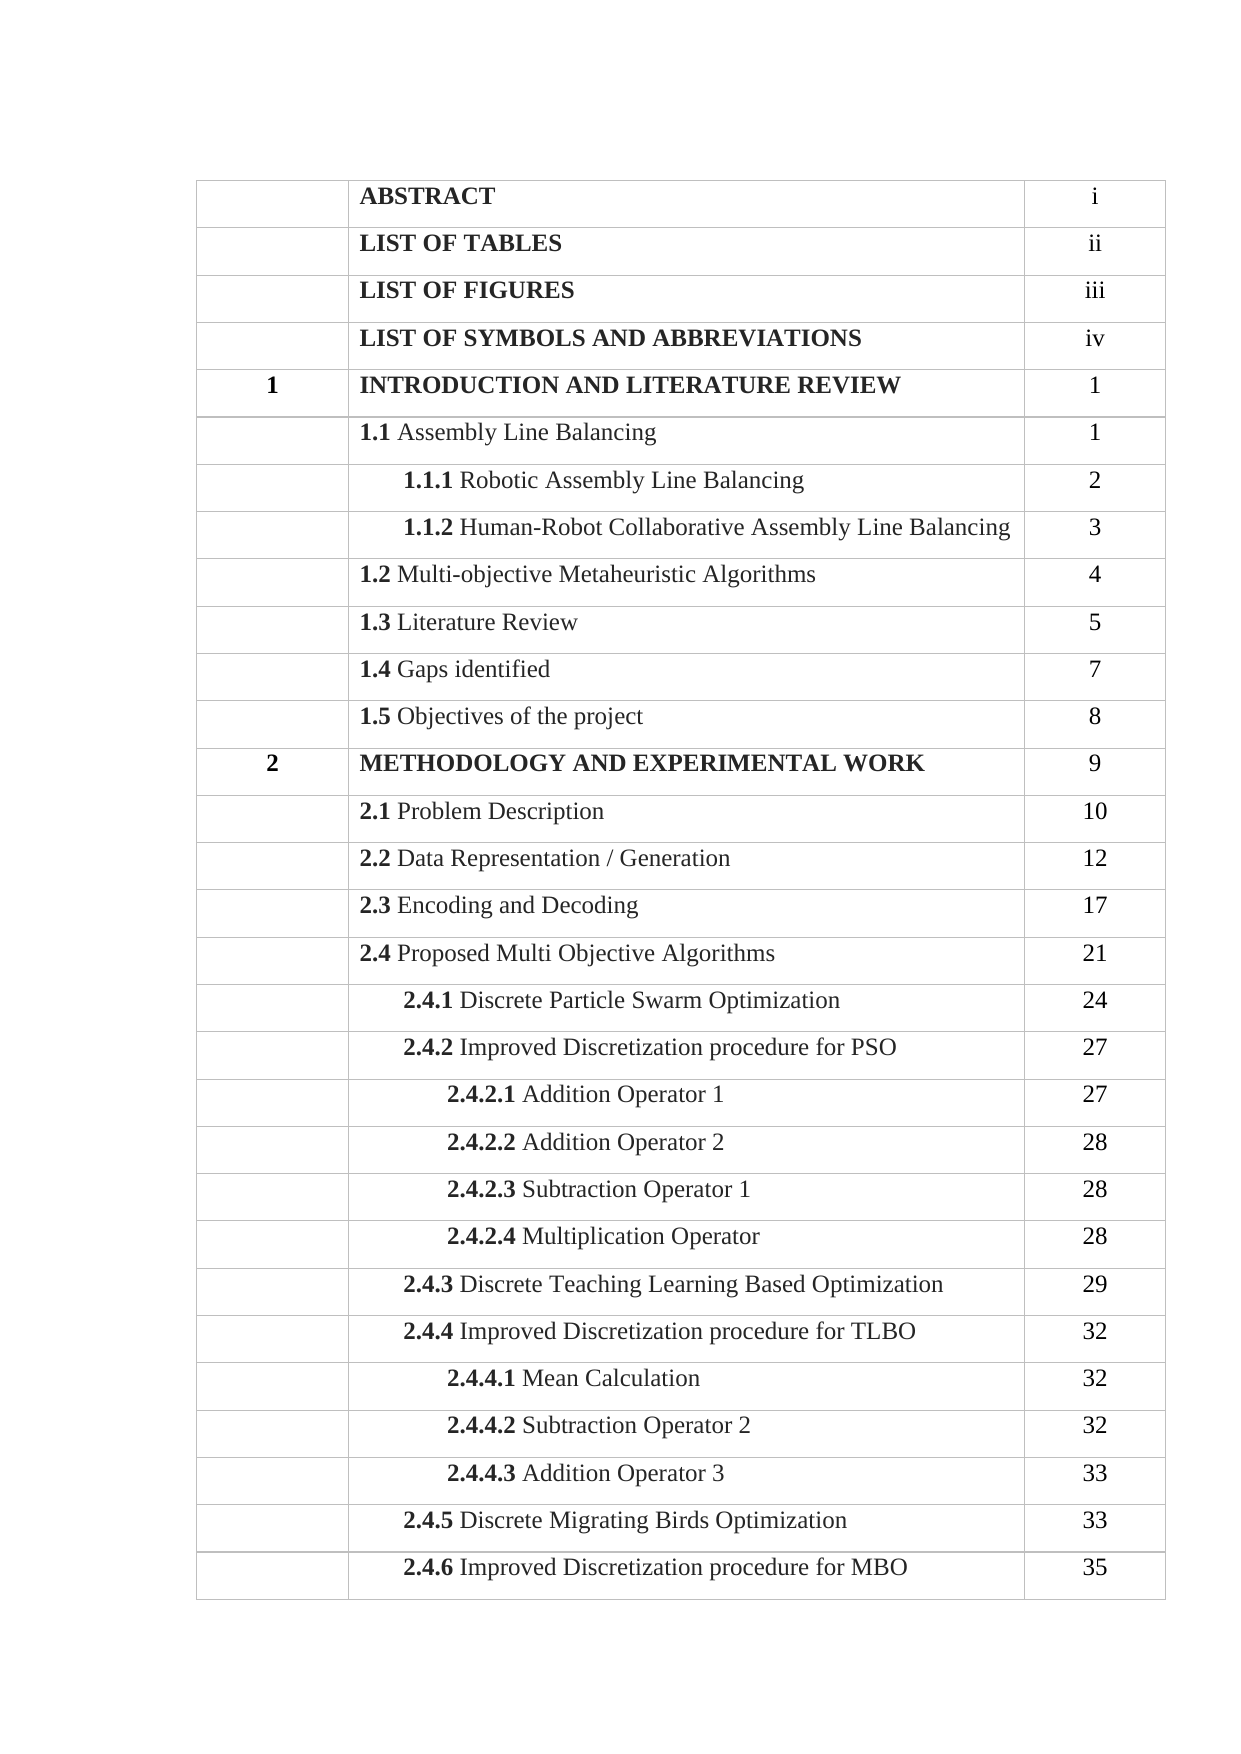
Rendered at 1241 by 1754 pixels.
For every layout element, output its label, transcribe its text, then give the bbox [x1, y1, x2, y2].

table_cell 1.4 Gaps identified [349, 654, 1024, 700]
table_cell [197, 181, 348, 227]
table_cell 10 [1025, 796, 1165, 842]
table_cell [197, 1269, 348, 1315]
table_cell 2.4.4.1 Mean Calculation [349, 1363, 1024, 1409]
table_cell 32 [1025, 1363, 1165, 1409]
table_cell 1 [1025, 370, 1165, 416]
table_cell 2.4.3 Discrete Teaching Learning Based Optimization [349, 1269, 1024, 1315]
table_cell 35 [1025, 1553, 1165, 1599]
table_cell 2.2 Data Representation / Generation [349, 843, 1024, 889]
table_cell 21 [1025, 938, 1165, 984]
table_cell [197, 796, 348, 842]
table_cell [197, 654, 348, 700]
table_cell 1 [197, 370, 348, 416]
table_cell LIST OF TABLES [349, 228, 1024, 274]
table_cell [197, 1127, 348, 1173]
table_cell [197, 323, 348, 369]
table_cell 2.4.1 Discrete Particle Swarm Optimization [349, 985, 1024, 1031]
table_cell 28 [1025, 1127, 1165, 1173]
table_cell 2.4.6 Improved Discretization procedure for MBO [349, 1553, 1024, 1599]
table_cell [197, 276, 348, 322]
table_cell 2.4.2 Improved Discretization procedure for PSO [349, 1032, 1024, 1078]
table_cell 1.1.2 Human-Robot Collaborative Assembly Line Balancing [349, 512, 1024, 558]
table_cell 2.4.2.4 Multiplication Operator [349, 1221, 1024, 1268]
table_cell 33 [1025, 1458, 1165, 1504]
table_cell 1.5 Objectives of the project [349, 701, 1024, 747]
table_cell 33 [1025, 1505, 1165, 1551]
table_cell LIST OF FIGURES [349, 276, 1024, 322]
table_cell 5 [1025, 607, 1165, 653]
table_cell [197, 890, 348, 937]
table_cell 8 [1025, 701, 1165, 747]
table_cell 2.3 Encoding and Decoding [349, 890, 1024, 937]
table_cell 2.4.4.2 Subtraction Operator 2 [349, 1411, 1024, 1457]
table_cell 2.4.2.3 Subtraction Operator 1 [349, 1174, 1024, 1220]
table_cell [197, 985, 348, 1031]
table_cell 1 [1025, 418, 1165, 464]
table_cell 1.1.1 Robotic Assembly Line Balancing [349, 465, 1024, 511]
table_cell [197, 938, 348, 984]
table_cell [197, 1363, 348, 1409]
table_cell [197, 1505, 348, 1551]
table_cell 1.3 Literature Review [349, 607, 1024, 653]
table_cell METHODOLOGY AND EXPERIMENTAL WORK [349, 749, 1024, 795]
table_cell iii [1025, 276, 1165, 322]
table_cell 3 [1025, 512, 1165, 558]
table_cell iv [1025, 323, 1165, 369]
table_cell 1.2 Multi-objective Metaheuristic Algorithms [349, 559, 1024, 606]
table_cell [197, 843, 348, 889]
table_cell 2.4.5 Discrete Migrating Birds Optimization [349, 1505, 1024, 1551]
table_cell [197, 1411, 348, 1457]
table_cell 27 [1025, 1080, 1165, 1126]
table_cell 32 [1025, 1411, 1165, 1457]
table_cell [197, 701, 348, 747]
table_cell [197, 1316, 348, 1362]
table_cell [197, 512, 348, 558]
table_cell 2 [197, 749, 348, 795]
table_cell [197, 607, 348, 653]
table_cell 2.4.4.3 Addition Operator 3 [349, 1458, 1024, 1504]
table_cell 24 [1025, 985, 1165, 1031]
table_cell [197, 1174, 348, 1220]
table_cell 12 [1025, 843, 1165, 889]
table_cell 7 [1025, 654, 1165, 700]
table_cell [197, 559, 348, 606]
table_cell 2.4.2.2 Addition Operator 2 [349, 1127, 1024, 1173]
table_cell 28 [1025, 1221, 1165, 1268]
table_cell LIST OF SYMBOLS AND ABBREVIATIONS [349, 323, 1024, 369]
table_cell 9 [1025, 749, 1165, 795]
table_cell 28 [1025, 1174, 1165, 1220]
table_cell [197, 465, 348, 511]
table_cell 2.4.2.1 Addition Operator 1 [349, 1080, 1024, 1126]
table_cell 1.1 Assembly Line Balancing [349, 418, 1024, 464]
table_cell 32 [1025, 1316, 1165, 1362]
table_cell 29 [1025, 1269, 1165, 1315]
table_cell 27 [1025, 1032, 1165, 1078]
table_cell 17 [1025, 890, 1165, 937]
table_cell 2.1 Problem Description [349, 796, 1024, 842]
table_cell 4 [1025, 559, 1165, 606]
table_cell 2.4.4 Improved Discretization procedure for TLBO [349, 1316, 1024, 1362]
table_cell [197, 1221, 348, 1268]
table_cell [197, 228, 348, 274]
table_cell [197, 418, 348, 464]
table_cell [197, 1553, 348, 1599]
table_cell 2 [1025, 465, 1165, 511]
table_cell ABSTRACT [349, 181, 1024, 227]
table_cell INTRODUCTION AND LITERATURE REVIEW [349, 370, 1024, 416]
table_cell [197, 1032, 348, 1078]
table_cell [197, 1458, 348, 1504]
table_cell [197, 1080, 348, 1126]
table_cell ii [1025, 228, 1165, 274]
table_cell 2.4 Proposed Multi Objective Algorithms [349, 938, 1024, 984]
table_cell i [1025, 181, 1165, 227]
